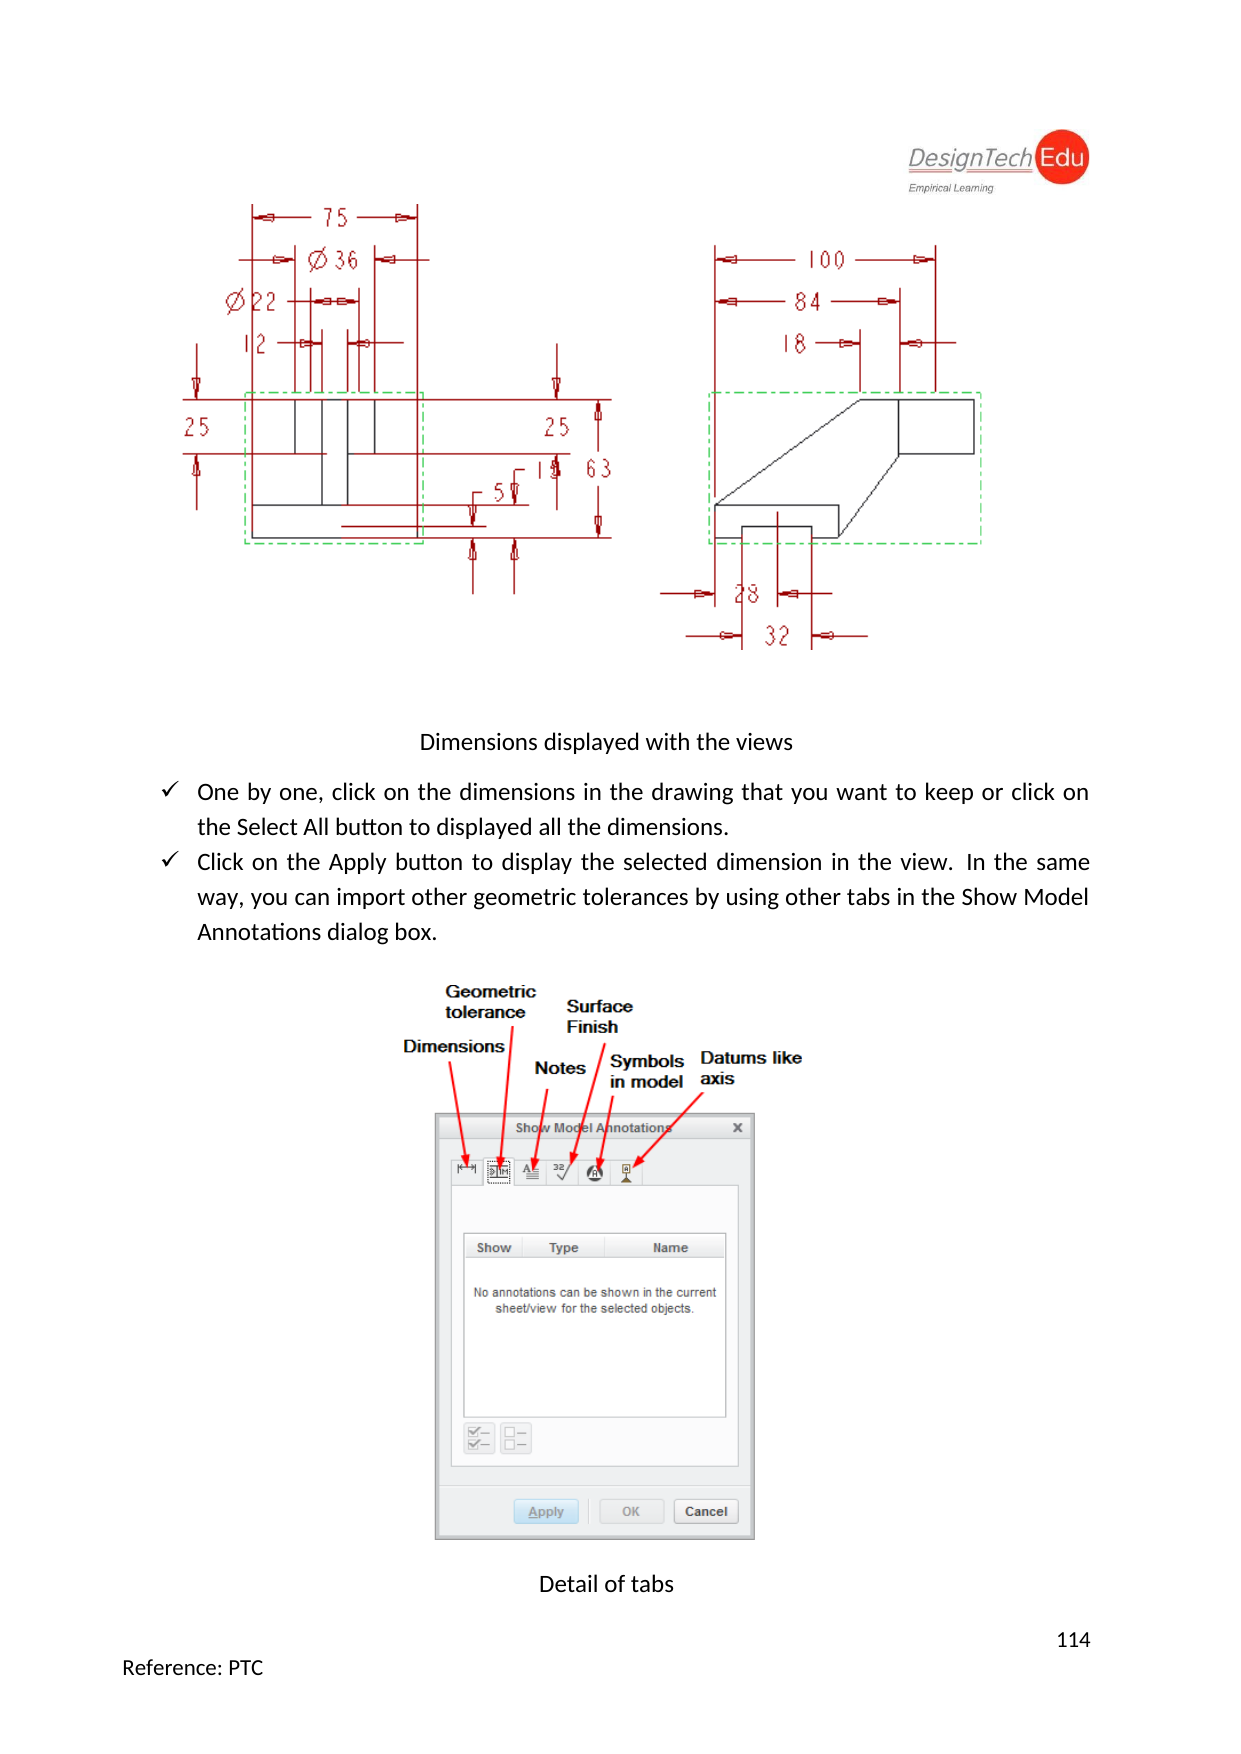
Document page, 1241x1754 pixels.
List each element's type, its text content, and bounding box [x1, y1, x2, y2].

picture [182, 204, 982, 650]
list Click on the Apply button to display the selected dimension in the view. In the same way, you can import other geometric tolerances by using other tabs in the Show Model Annotations dialog box. [159, 846, 1091, 947]
text Detail of tabs [197, 1568, 1016, 1598]
picture [404, 985, 803, 1540]
picture [902, 129, 1090, 195]
list One by one, click on the dimensions in the drawing that you want to keep or click on the Select All button to displayed all the dimensions. [159, 776, 1090, 842]
text Dimensions displayed with the views [197, 726, 1016, 757]
